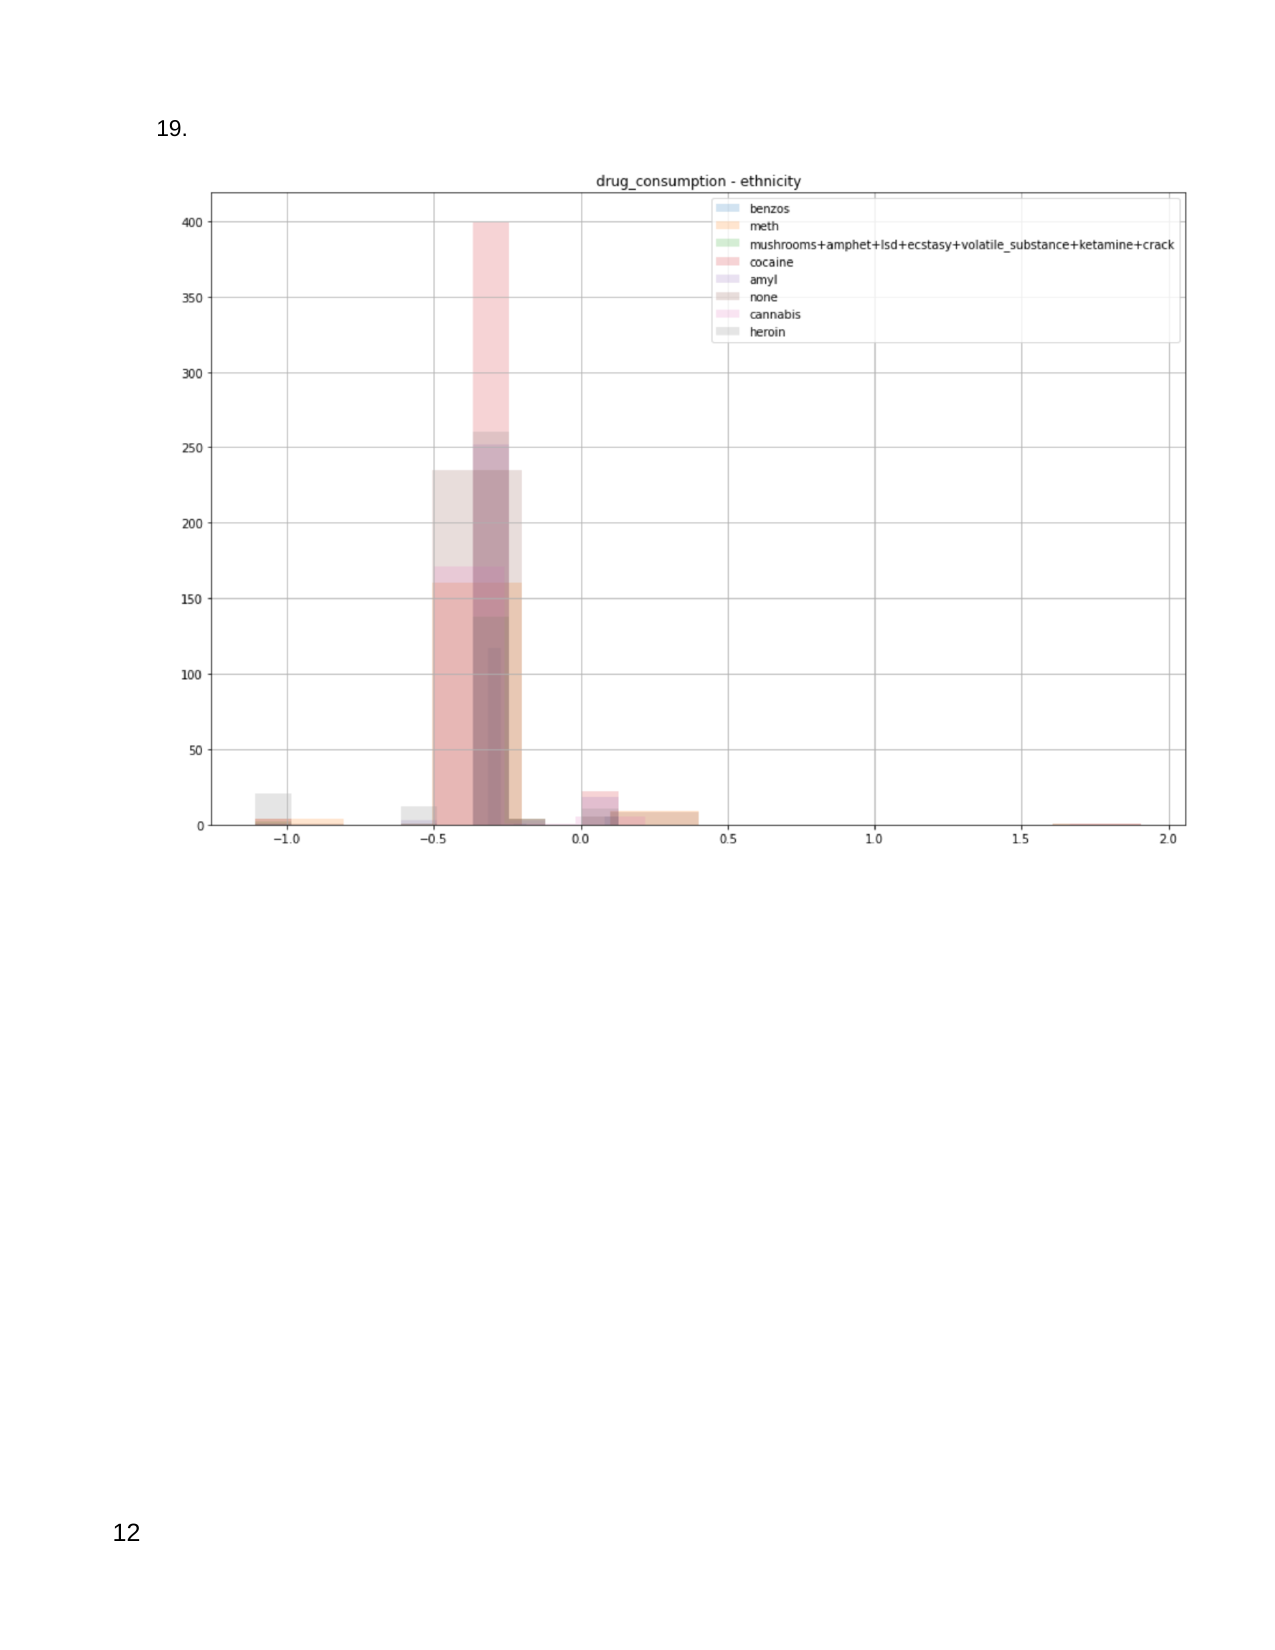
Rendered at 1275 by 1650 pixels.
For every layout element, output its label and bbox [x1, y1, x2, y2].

picture [156, 158, 1207, 864]
